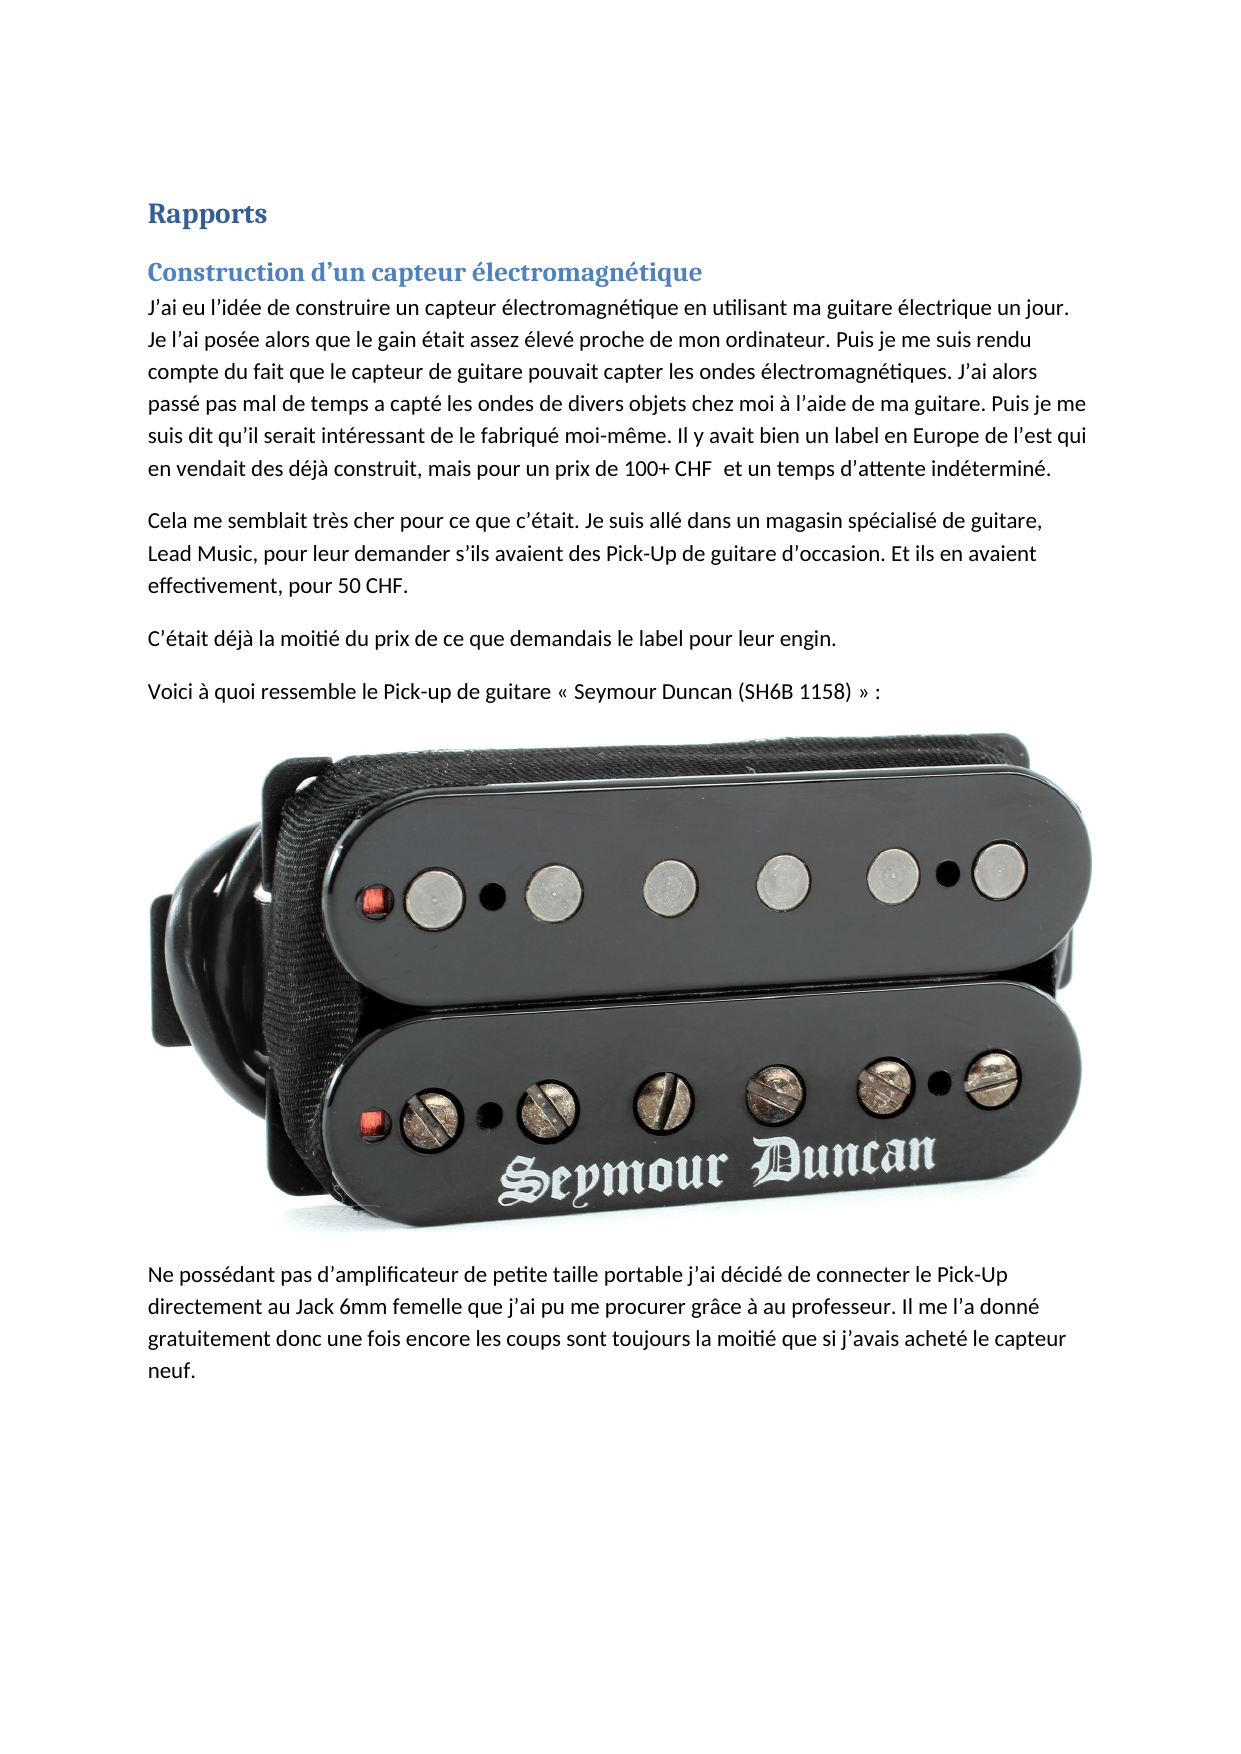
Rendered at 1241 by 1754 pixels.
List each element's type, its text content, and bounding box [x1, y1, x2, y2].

text Voici à quoi ressemble le Pick-up de guitare « Seymour Duncan (SH6B 1158) » : [148, 677, 1093, 705]
text Cela me semblait très cher pour ce que c’était. Je suis allé dans un magasin spécialisé de guitare, Lead Music, pour leur demander s’ils avaient des Pick-Up de guitare d’occasion. Et ils en avaient effectivement, pour 50 CHF. [148, 507, 1093, 599]
subtitle Construction d’un capteur électromagnétique [148, 257, 1093, 288]
text Ne possédant pas d’amplificateur de petite taille portable j’ai décidé de connecter le Pick-Up directement au Jack 6mm femelle que j’ai pu me procurer grâce à au professeur. Il me l’a donné gratuitement donc une fois encore les coups sont toujours la moitié que si j’avais acheté le capteur neuf. [148, 1260, 1093, 1384]
subtitle Rapports [148, 198, 1093, 231]
text J’ai eu l’idée de construire un capteur électromagnétique en utilisant ma guitare électrique un jour. Je l’ai posée alors que le gain était assez élevé proche de mon ordinateur. Puis je me suis rendu compte du fait que le capteur de guitare pouvait capter les ondes électromagnétiques. J’ai alors passé pas mal de temps a capté les ondes de divers objets chez moi à l’aide de ma guitare. Puis je me suis dit qu’il serait intéressant de le fabriqué moi-même. Il y avait bien un label en Europe de l’est qui en vendait des déjà construit, mais pour un prix de 100+ CHF et un temps d’attente indéterminé. [148, 293, 1093, 482]
picture [147, 730, 1094, 1235]
text C’était déjà la moitié du prix de ce que demandais le label pour leur engin. [148, 624, 1093, 652]
